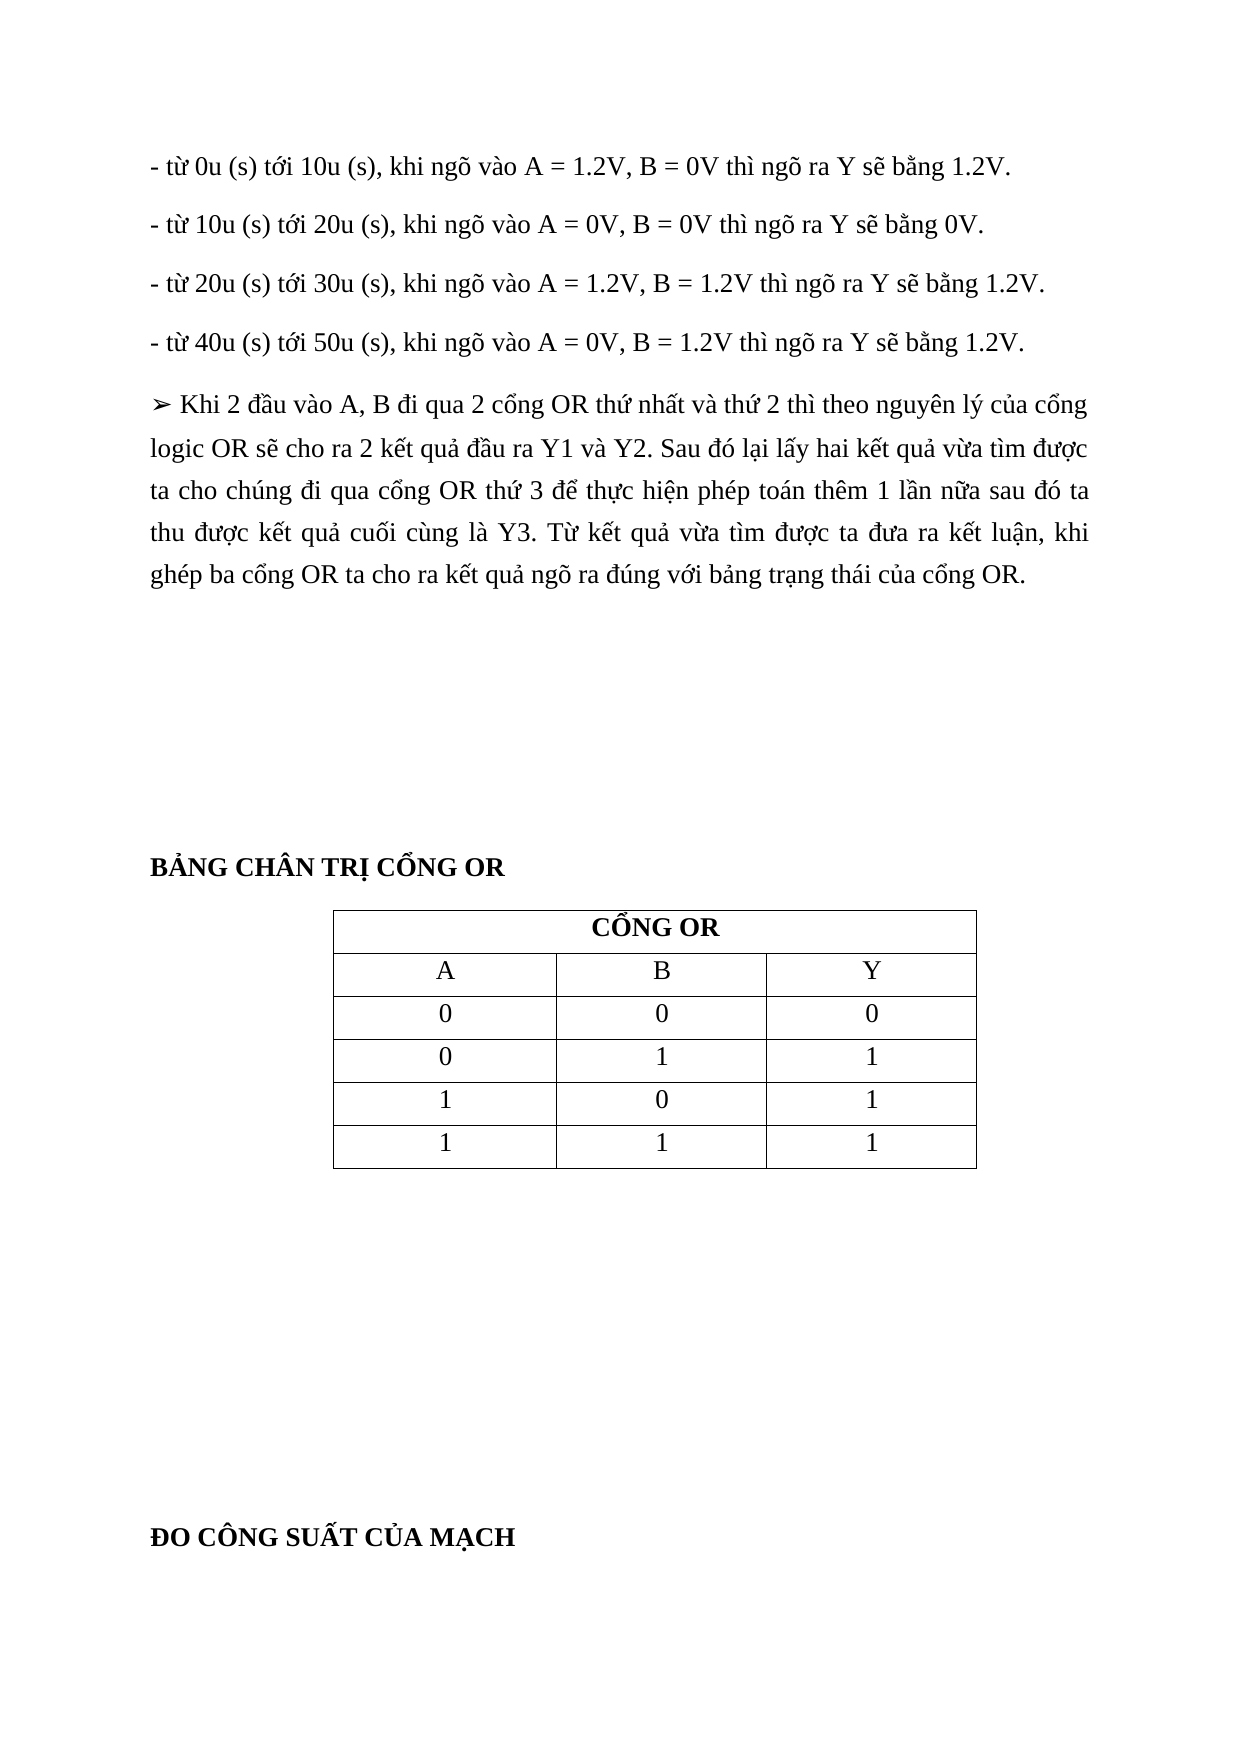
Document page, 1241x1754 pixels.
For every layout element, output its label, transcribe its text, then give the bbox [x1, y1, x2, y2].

table_cell 1 [334, 1126, 556, 1168]
text ĐO CÔNG SUẤT CỦA MẠCH [150, 1521, 1090, 1552]
table_cell 1 [334, 1083, 556, 1125]
text - từ 0u (s) tới 10u (s), khi ngõ vào A = 1.2V, B = 0V thì ngõ ra Y sẽ bằng 1.2V. [150, 150, 1090, 181]
text BẢNG CHÂN TRỊ CỔNG OR [150, 851, 1090, 883]
text - từ 10u (s) tới 20u (s), khi ngõ vào A = 0V, B = 0V thì ngõ ra Y sẽ bằng 0V. [150, 209, 1090, 240]
table_header CỔNG OR [334, 911, 976, 953]
text ➢ Khi 2 đầu vào A, B đi qua 2 cổng OR thứ nhất và thứ 2 thì theo nguyên lý của cổng logic OR sẽ cho ra 2 kết quả đầu ra Y1 và Y2. Sau đó lại lấy hai kết quả vừa tìm được ta cho chúng đi qua cổng OR thứ 3 để thực hiện phép toán thêm 1 lần nữa sau đó ta thu được kết quả cuối cùng là Y3. Từ kết quả vừa tìm được ta đưa ra kết luận, khi ghép ba cổng OR ta cho ra kết quả ngõ ra đúng với bảng trạng thái của cổng OR. [150, 384, 1090, 589]
table_cell 0 [557, 997, 766, 1039]
table_cell 1 [557, 1126, 766, 1168]
table_cell 0 [334, 997, 556, 1039]
table_cell 1 [557, 1040, 766, 1082]
table_cell Y [767, 954, 976, 996]
text - từ 40u (s) tới 50u (s), khi ngõ vào A = 0V, B = 1.2V thì ngõ ra Y sẽ bằng 1.2V. [150, 326, 1090, 357]
table_cell A [334, 954, 556, 996]
table_cell 1 [767, 1083, 976, 1125]
table_cell B [557, 954, 766, 996]
table_cell 0 [767, 997, 976, 1039]
table_cell 0 [557, 1083, 766, 1125]
table_cell 1 [767, 1040, 976, 1082]
table_cell 1 [767, 1126, 976, 1168]
table_cell 0 [334, 1040, 556, 1082]
text - từ 20u (s) tới 30u (s), khi ngõ vào A = 1.2V, B = 1.2V thì ngõ ra Y sẽ bằng 1.2V. [150, 267, 1090, 298]
